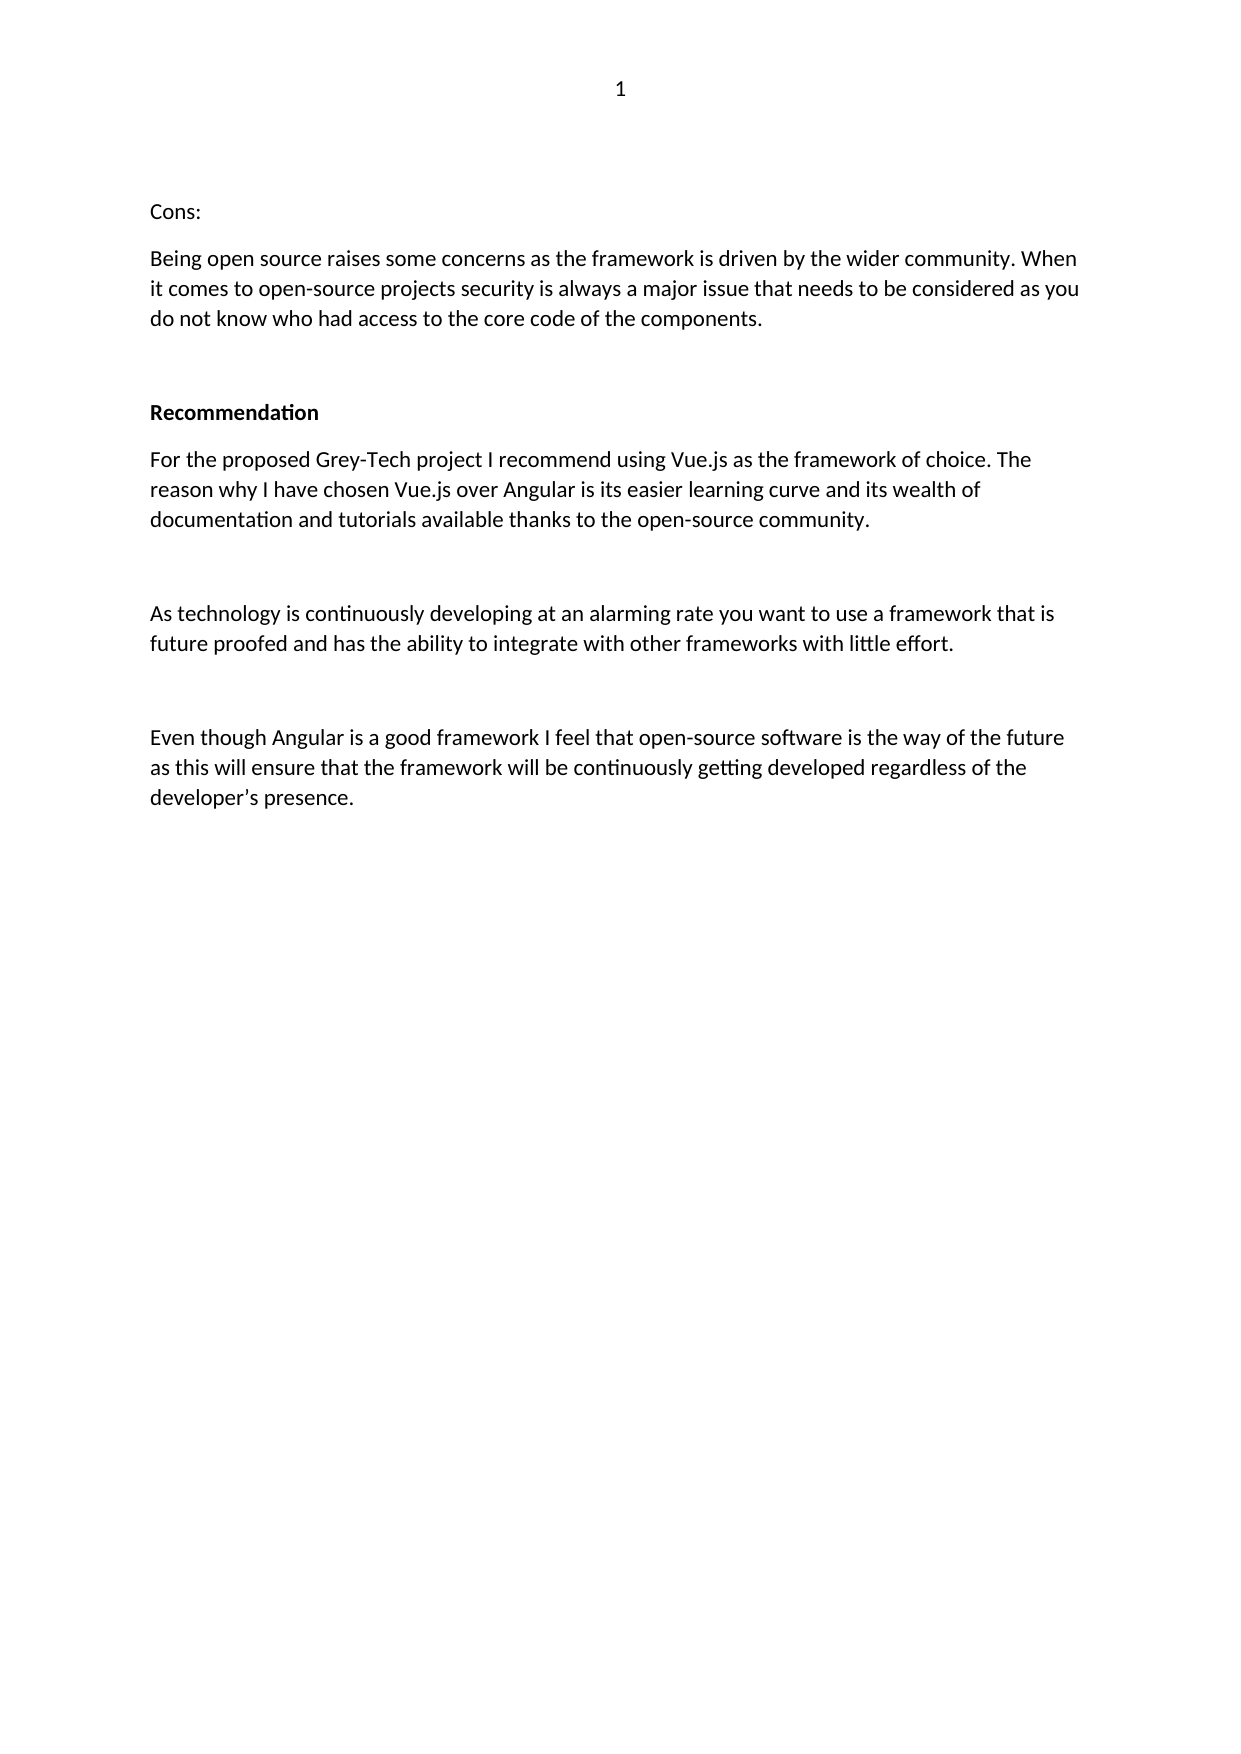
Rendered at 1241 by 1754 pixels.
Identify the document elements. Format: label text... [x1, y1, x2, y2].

text Even though Angular is a good framework I feel that open-source software is the way of the future as this will ensure that the framework will be continuously getting developed regardless of the developer’s presence. [150, 723, 1090, 811]
text Cons: [150, 197, 1090, 225]
text For the proposed Grey-Tech project I recommend using Vue.js as the framework of choice. The reason why I have chosen Vue.js over Angular is its easier learning curve and its wealth of documentation and tutorials available thanks to the open-source community. [150, 445, 1090, 533]
text As technology is continuously developing at an alarming rate you want to use a framework that is future proofed and has the ability to integrate with other frameworks with little effort. [150, 599, 1090, 657]
text Recommendation [150, 398, 1090, 426]
text Being open source raises some concerns as the framework is driven by the wider community. When it comes to open-source projects security is always a major issue that needs to be considered as you do not know who had access to the core code of the components. [150, 244, 1090, 332]
